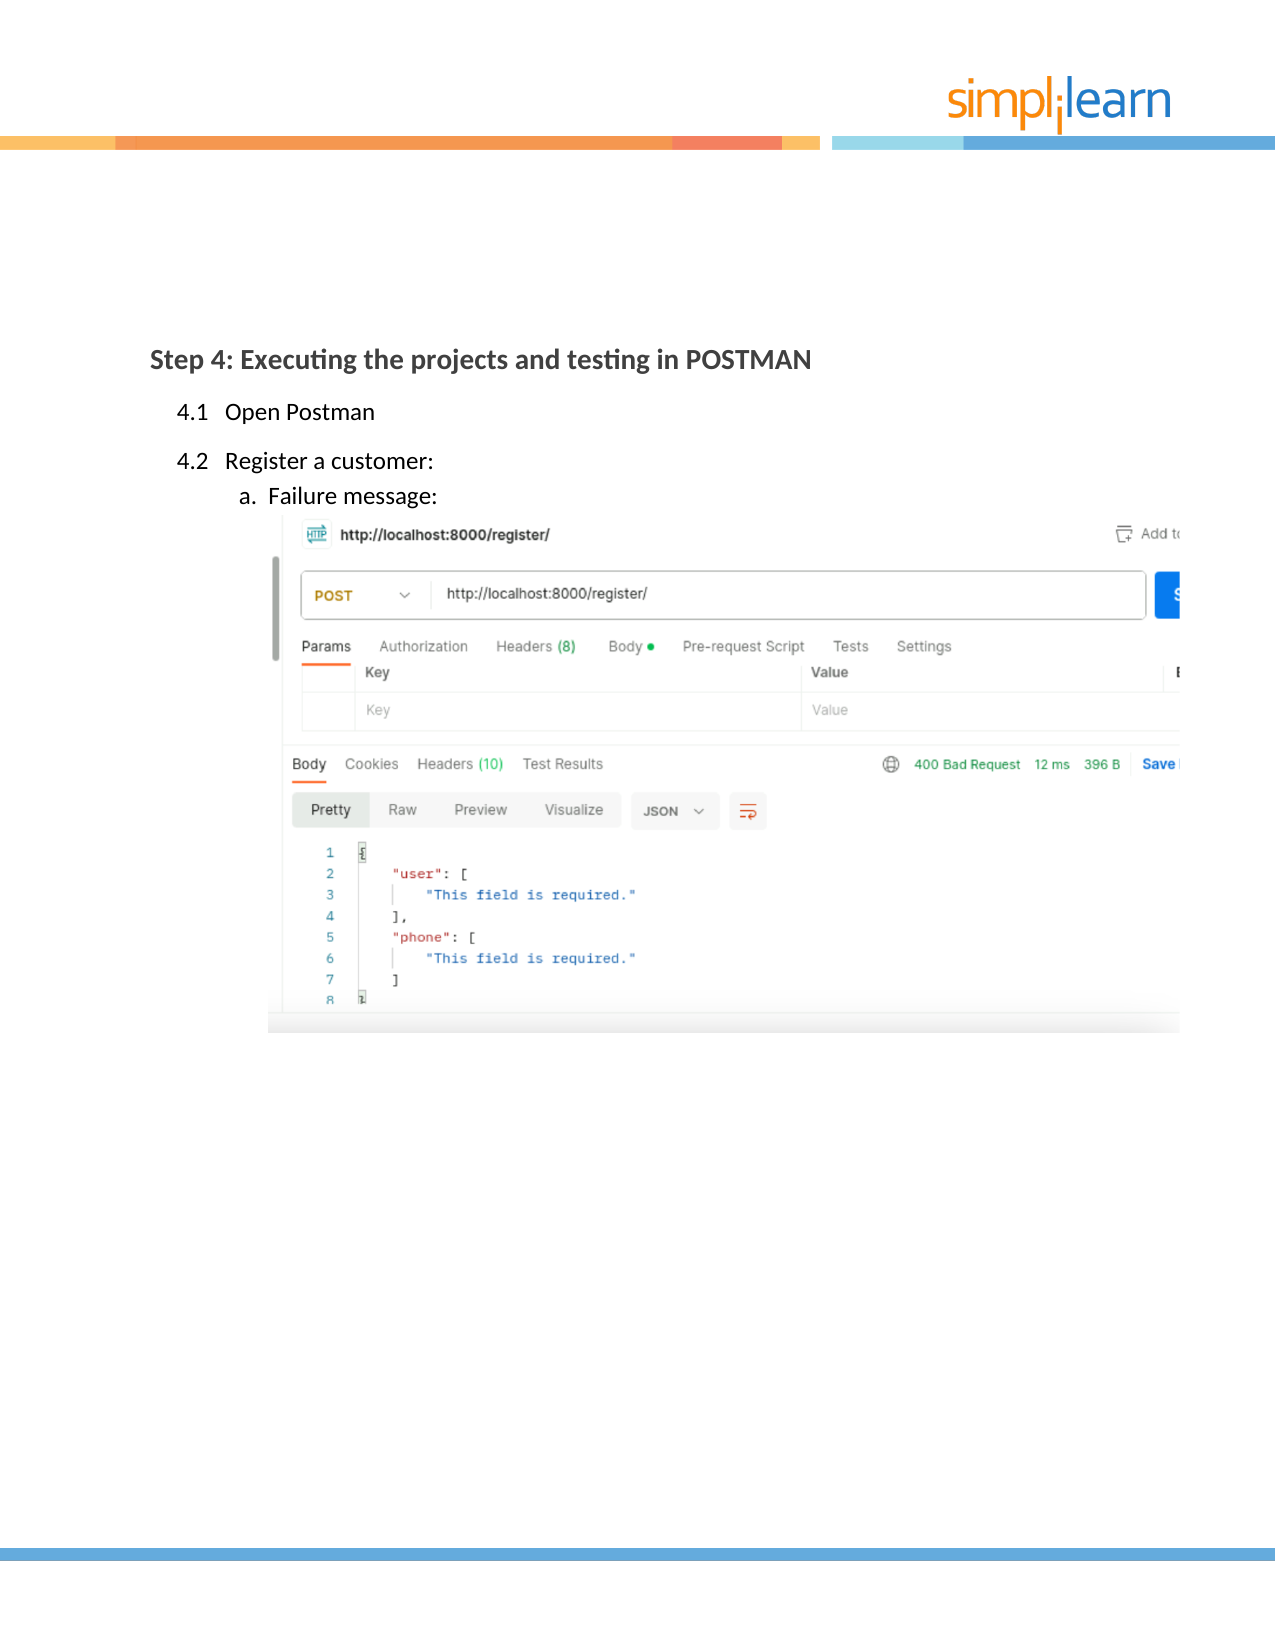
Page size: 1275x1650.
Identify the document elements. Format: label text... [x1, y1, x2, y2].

picture [268, 515, 1180, 1033]
list Open Postman [177, 396, 1125, 426]
picture [0, 76, 1275, 150]
list Register a customer: [177, 446, 1125, 476]
text Step 4: Executing the projects and testing in POSTMAN [150, 341, 1125, 376]
picture [0, 1548, 1275, 1562]
